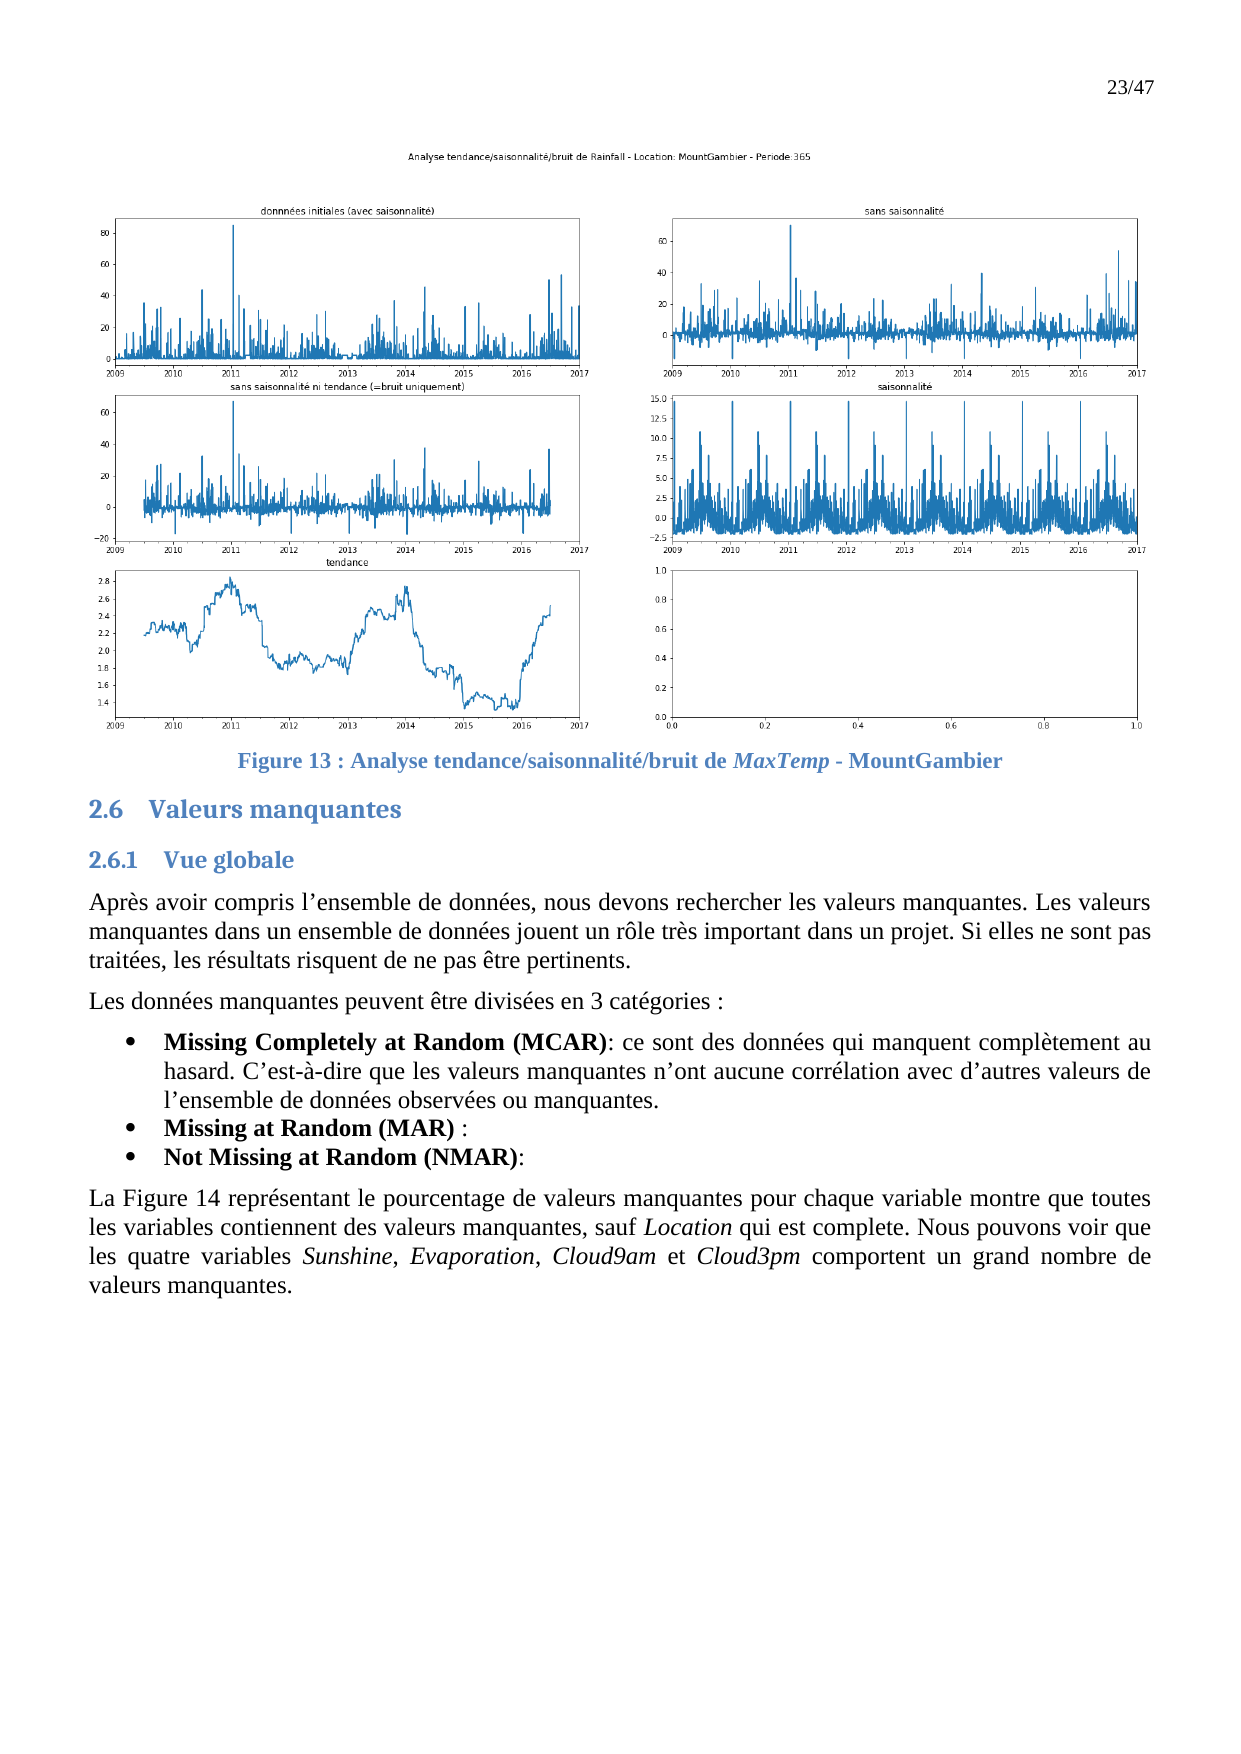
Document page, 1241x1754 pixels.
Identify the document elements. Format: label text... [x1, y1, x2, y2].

text Les données manquantes peuvent être divisées en 3 catégories : [89, 986, 1152, 1015]
text La Figure 14 représentant le pourcentage de valeurs manquantes pour chaque variable montre que toutes les variables contiennent des valeurs manquantes, sauf Location qui est complete. Nous pouvons voir que les quatre variables Sunshine, Evaporation, Cloud9am et Cloud3pm comportent un grand nombre de valeurs manquantes. [89, 1183, 1152, 1298]
text Après avoir compris l’ensemble de données, nous devons rechercher les valeurs manquantes. Les valeurs manquantes dans un ensemble de données jouent un rôle très important dans un projet. Si elles ne sont pas traitées, les résultats risquent de ne pas être pertinents. [89, 887, 1152, 973]
subtitle Valeurs manquantes [89, 794, 1152, 825]
subtitle Vue globale [89, 846, 1152, 875]
list Missing at Random (MAR) : [126, 1113, 1152, 1142]
list Not Missing at Random (NMAR): [126, 1142, 1152, 1171]
list Missing Completely at Random (MCAR): ce sont des données qui manquent complètement au hasard. C’est-à-dire que les valeurs manquantes n’ont aucune corrélation avec d’autres valeurs de l’ensemble de données observées ou manquantes. [126, 1027, 1152, 1113]
picture [88, 147, 1151, 735]
